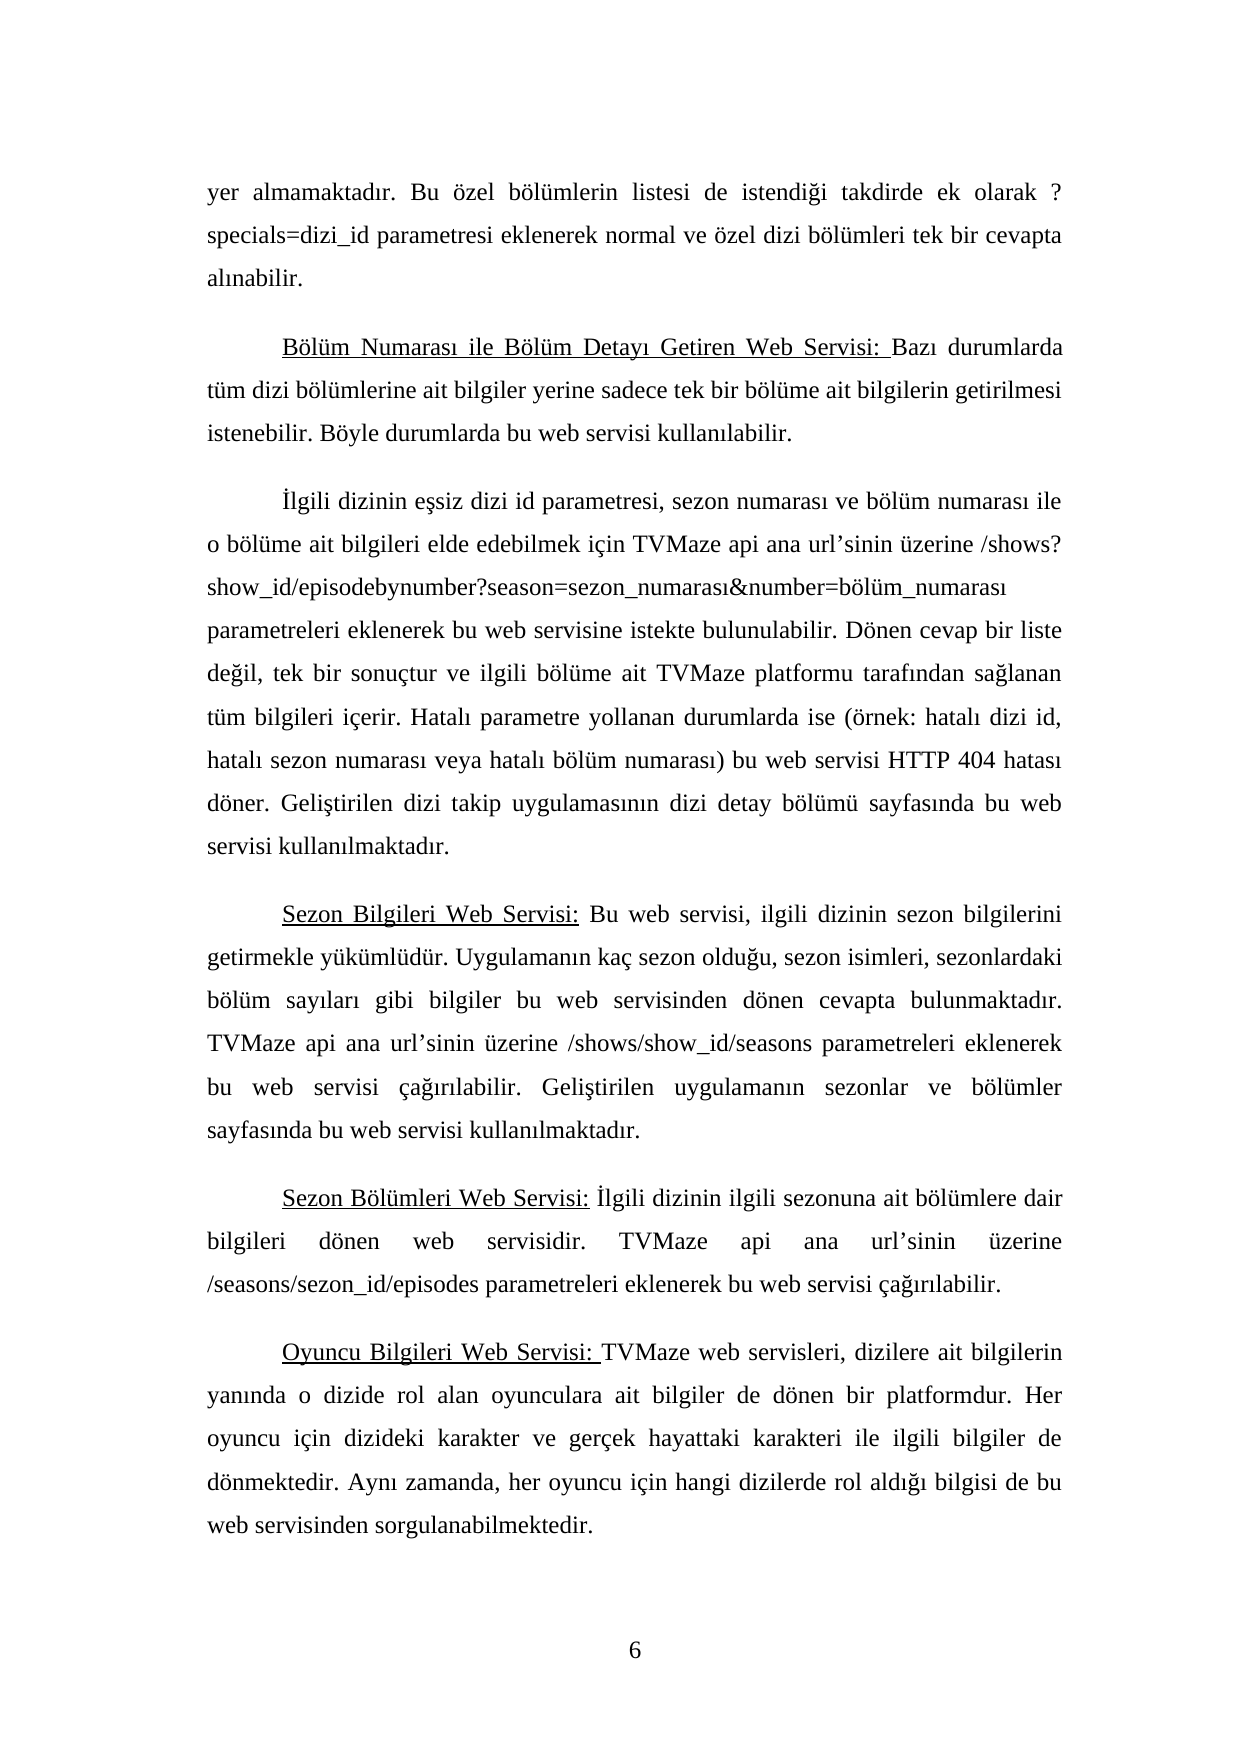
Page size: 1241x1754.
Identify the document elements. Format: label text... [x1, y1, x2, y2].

text Sezon Bilgileri Web Servisi: Bu web servisi, ilgili dizinin sezon bilgilerini getirmekle yükümlüdür. Uygulamanın kaç sezon olduğu, sezon isimleri, sezonlardaki bölüm sayıları gibi bilgiler bu web servisinden dönen cevapta bulunmaktadır. TVMaze api ana url’sinin üzerine /shows/show_id/seasons parametreleri eklenerek bu web servisi çağırılabilir. Geliştirilen uygulamanın sezonlar ve bölümler sayfasında bu web servisi kullanılmaktadır. [207, 899, 1063, 1143]
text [207, 177, 1063, 292]
text Bölüm Numarası ile Bölüm Detayı Getiren Web Servisi: Bazı durumlarda tüm dizi bölümlerine ait bilgiler yerine sadece tek bir bölüme ait bilgilerin getirilmesi istenebilir. Böyle durumlarda bu web servisi kullanılabilir. [207, 332, 1063, 447]
text Oyuncu Bilgileri Web Servisi: TVMaze web servisleri, dizilere ait bilgilerin yanında o dizide rol alan oyunculara ait bilgiler de dönen bir platformdur. Her oyuncu için dizideki karakter ve gerçek hayattaki karakteri ile ilgili bilgiler de dönmektedir. Aynı zamanda, her oyuncu için hangi dizilerde rol aldığı bilgisi de bu web servisinden sorgulanabilmektedir. [207, 1337, 1063, 1538]
text İlgili dizinin eşsiz dizi id parametresi, sezon numarası ve bölüm numarası ile o bölüme ait bilgileri elde edebilmek için TVMaze api ana url’sinin üzerine /shows?show_id/episodebynumber?season=sezon_numarası&number=bölüm_numarası parametreleri eklenerek bu web servisine istekte bulunulabilir. Dönen cevap bir liste değil, tek bir sonuçtur ve ilgili bölüme ait TVMaze platformu tarafından sağlanan tüm bilgileri içerir. Hatalı parametre yollanan durumlarda ise (örnek: hatalı dizi id, hatalı sezon numarası veya hatalı bölüm numarası) bu web servisi HTTP 404 hatası döner. Geliştirilen dizi takip uygulamasının dizi detay bölümü sayfasında bu web servisi kullanılmaktadır. [207, 486, 1063, 860]
text Sezon Bölümleri Web Servisi: İlgili dizinin ilgili sezonuna ait bölümlere dair bilgileri dönen web servisidir. TVMaze api ana url’sinin üzerine /seasons/sezon_id/episodes parametreleri eklenerek bu web servisi çağırılabilir. [207, 1183, 1063, 1298]
